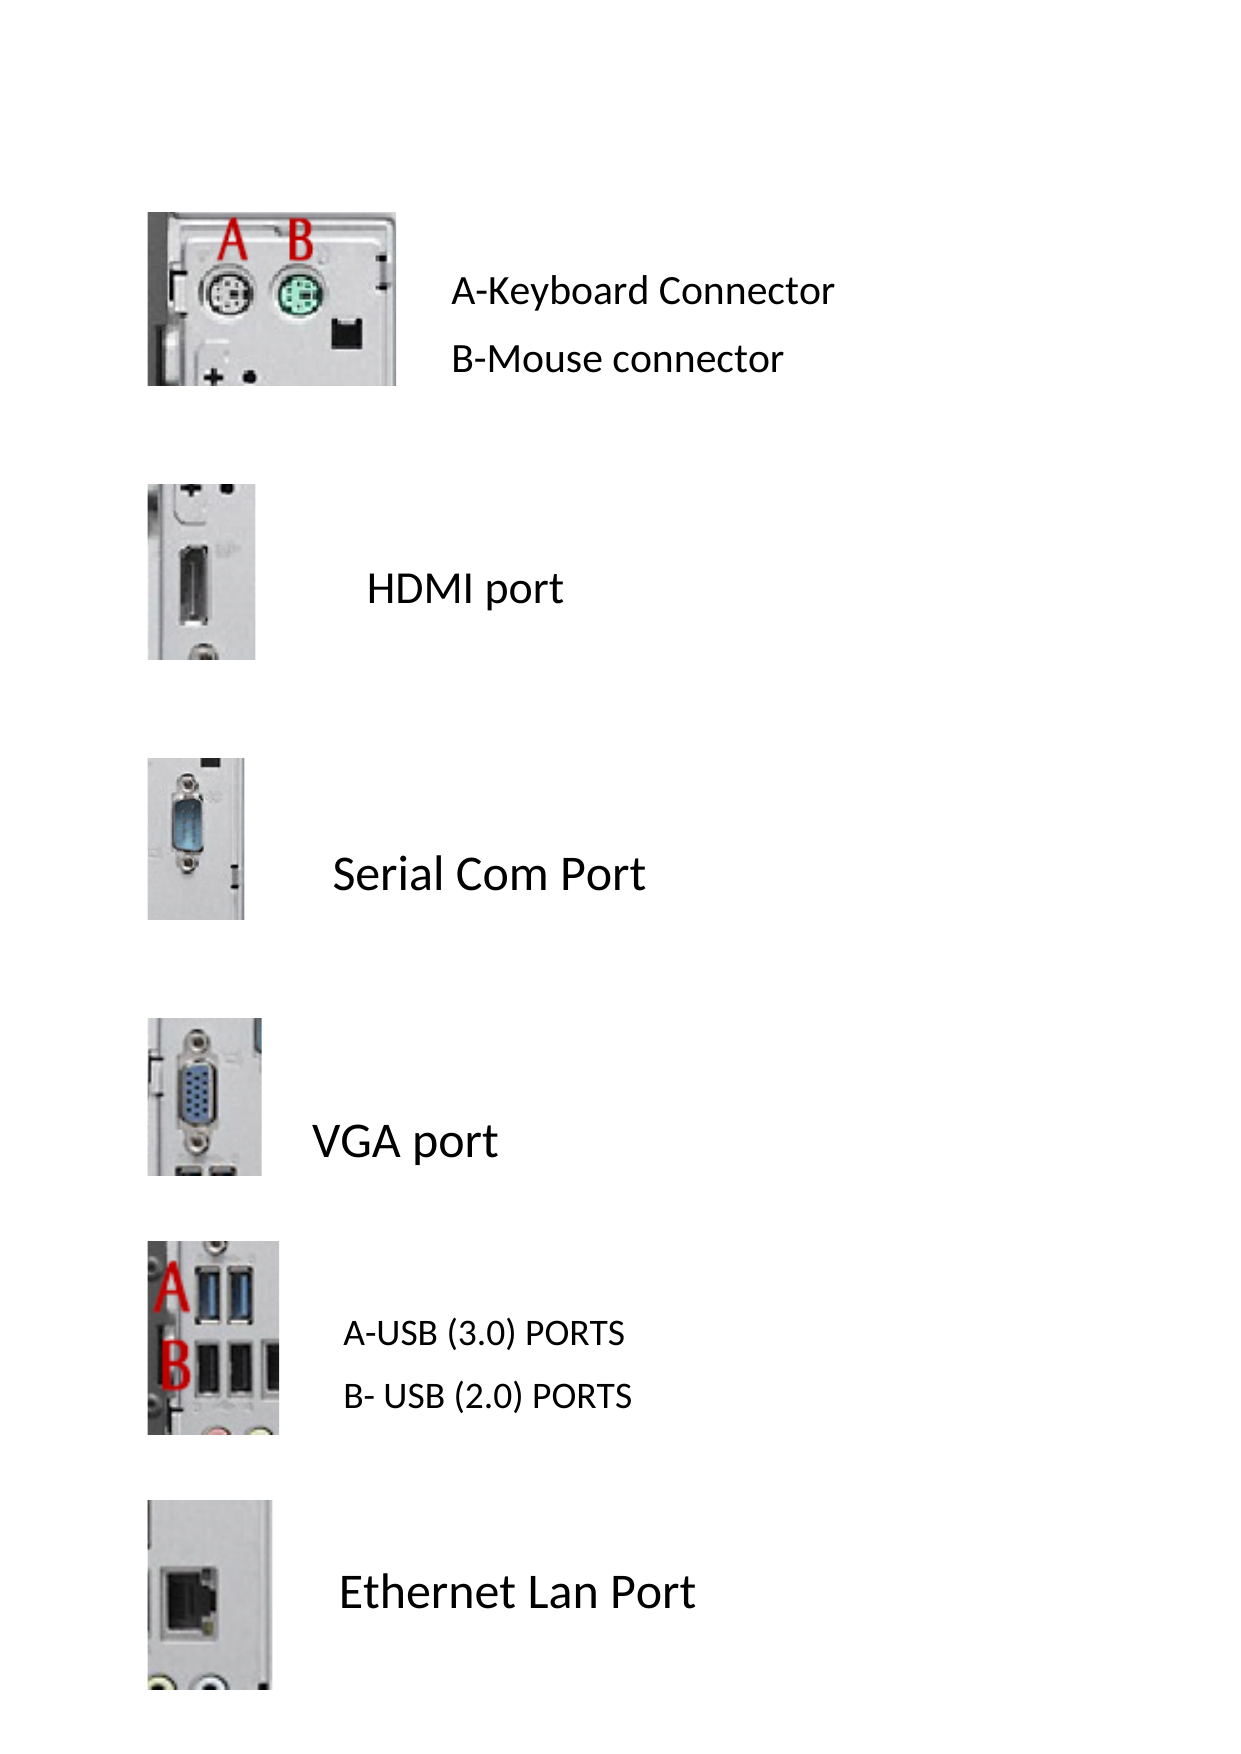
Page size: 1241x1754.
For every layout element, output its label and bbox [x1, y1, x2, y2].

picture [147, 1500, 273, 1690]
picture [147, 212, 397, 386]
picture [147, 1241, 280, 1435]
picture [147, 1018, 262, 1176]
picture [147, 758, 245, 920]
picture [147, 484, 256, 660]
